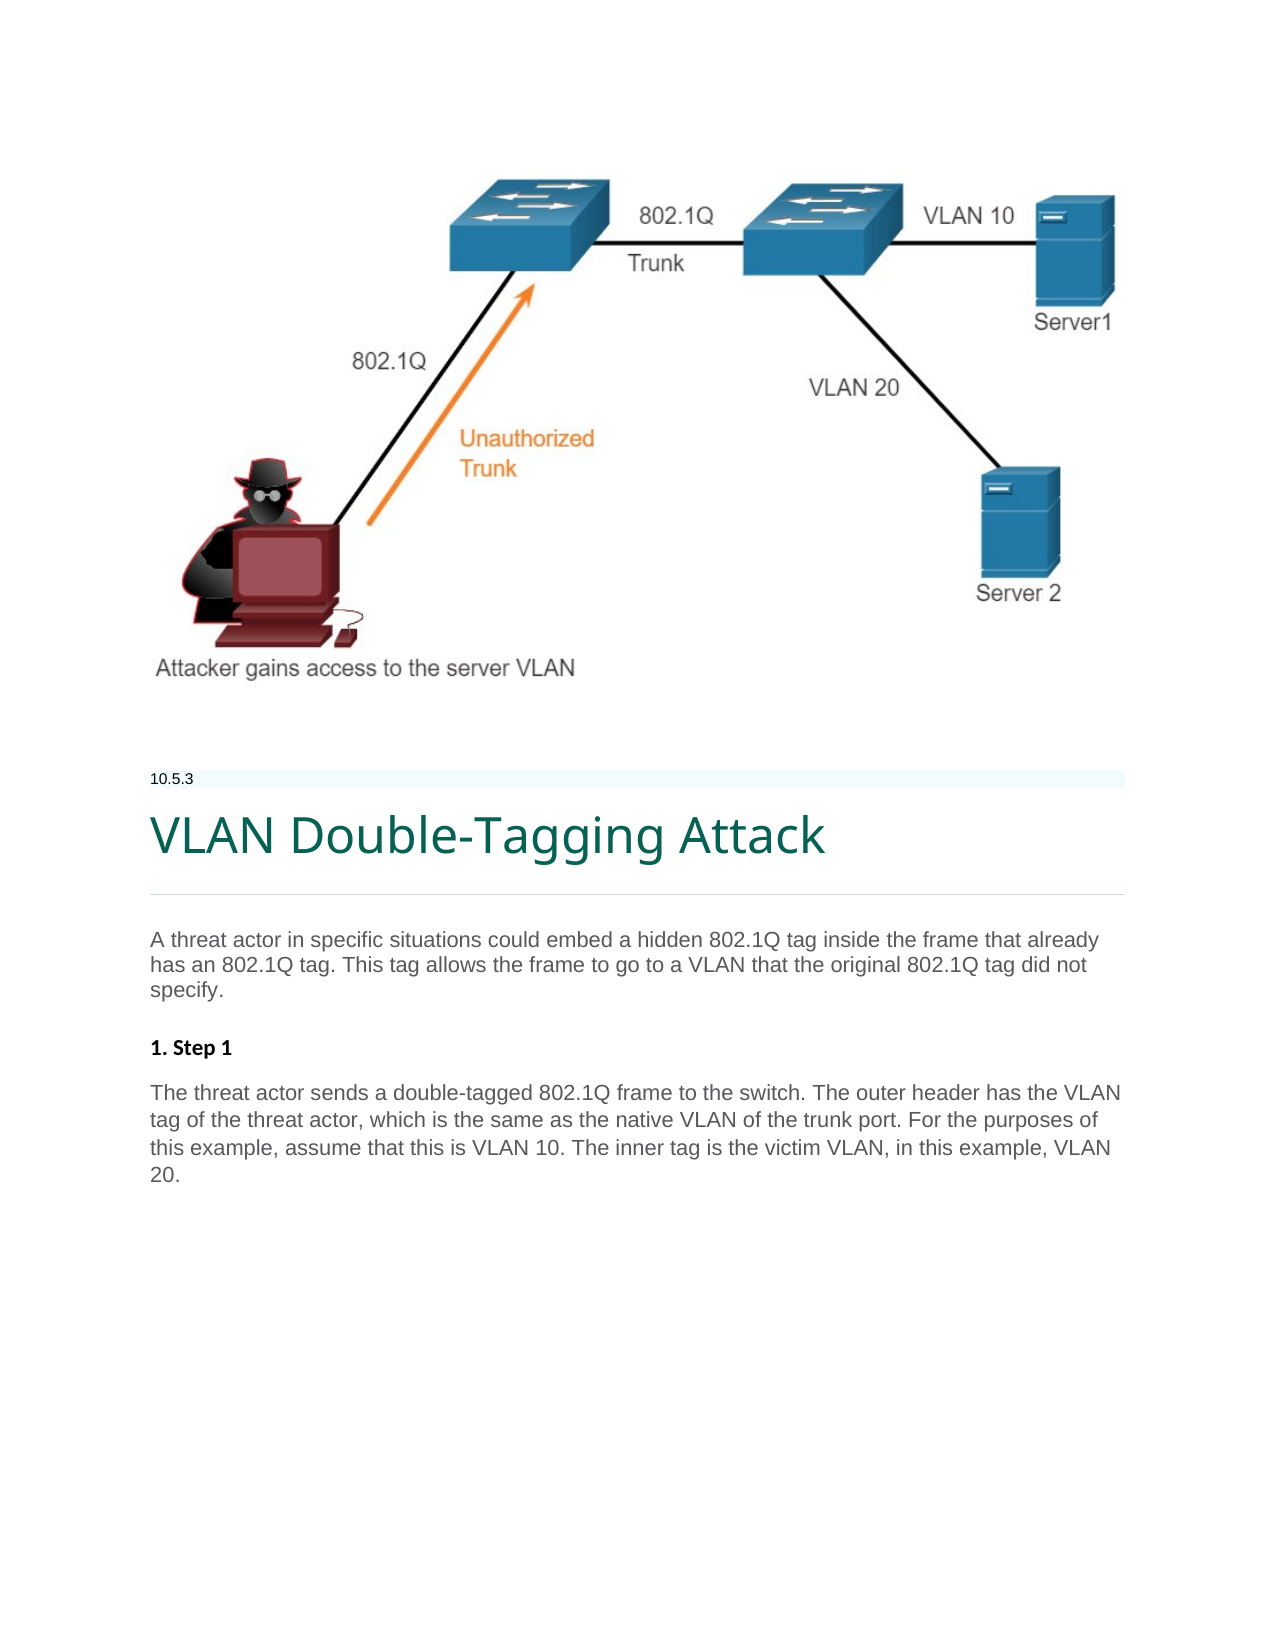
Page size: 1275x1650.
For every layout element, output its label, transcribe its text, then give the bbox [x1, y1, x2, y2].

picture [150, 150, 1125, 705]
text The threat actor sends a double-tagged 802.1Q frame to the switch. The outer header has the VLAN tag of the threat actor, which is the same as the native VLAN of the trunk port. For the purposes of this example, assume that this is VLAN 10. The inner tag is the victim VLAN, in this example, VLAN 20. [150, 1080, 1125, 1187]
text A threat actor in specific situations could embed a hidden 802.1Q tag inside the frame that already has an 802.1Q tag. This tag allows the frame to go to a VLAN that the original 802.1Q tag did not specify. [150, 926, 1125, 1002]
text VLAN Double-Tagging Attack [150, 801, 1125, 894]
text 10.5.3 [150, 770, 1125, 788]
text 1. Step 1 [150, 1033, 1125, 1061]
